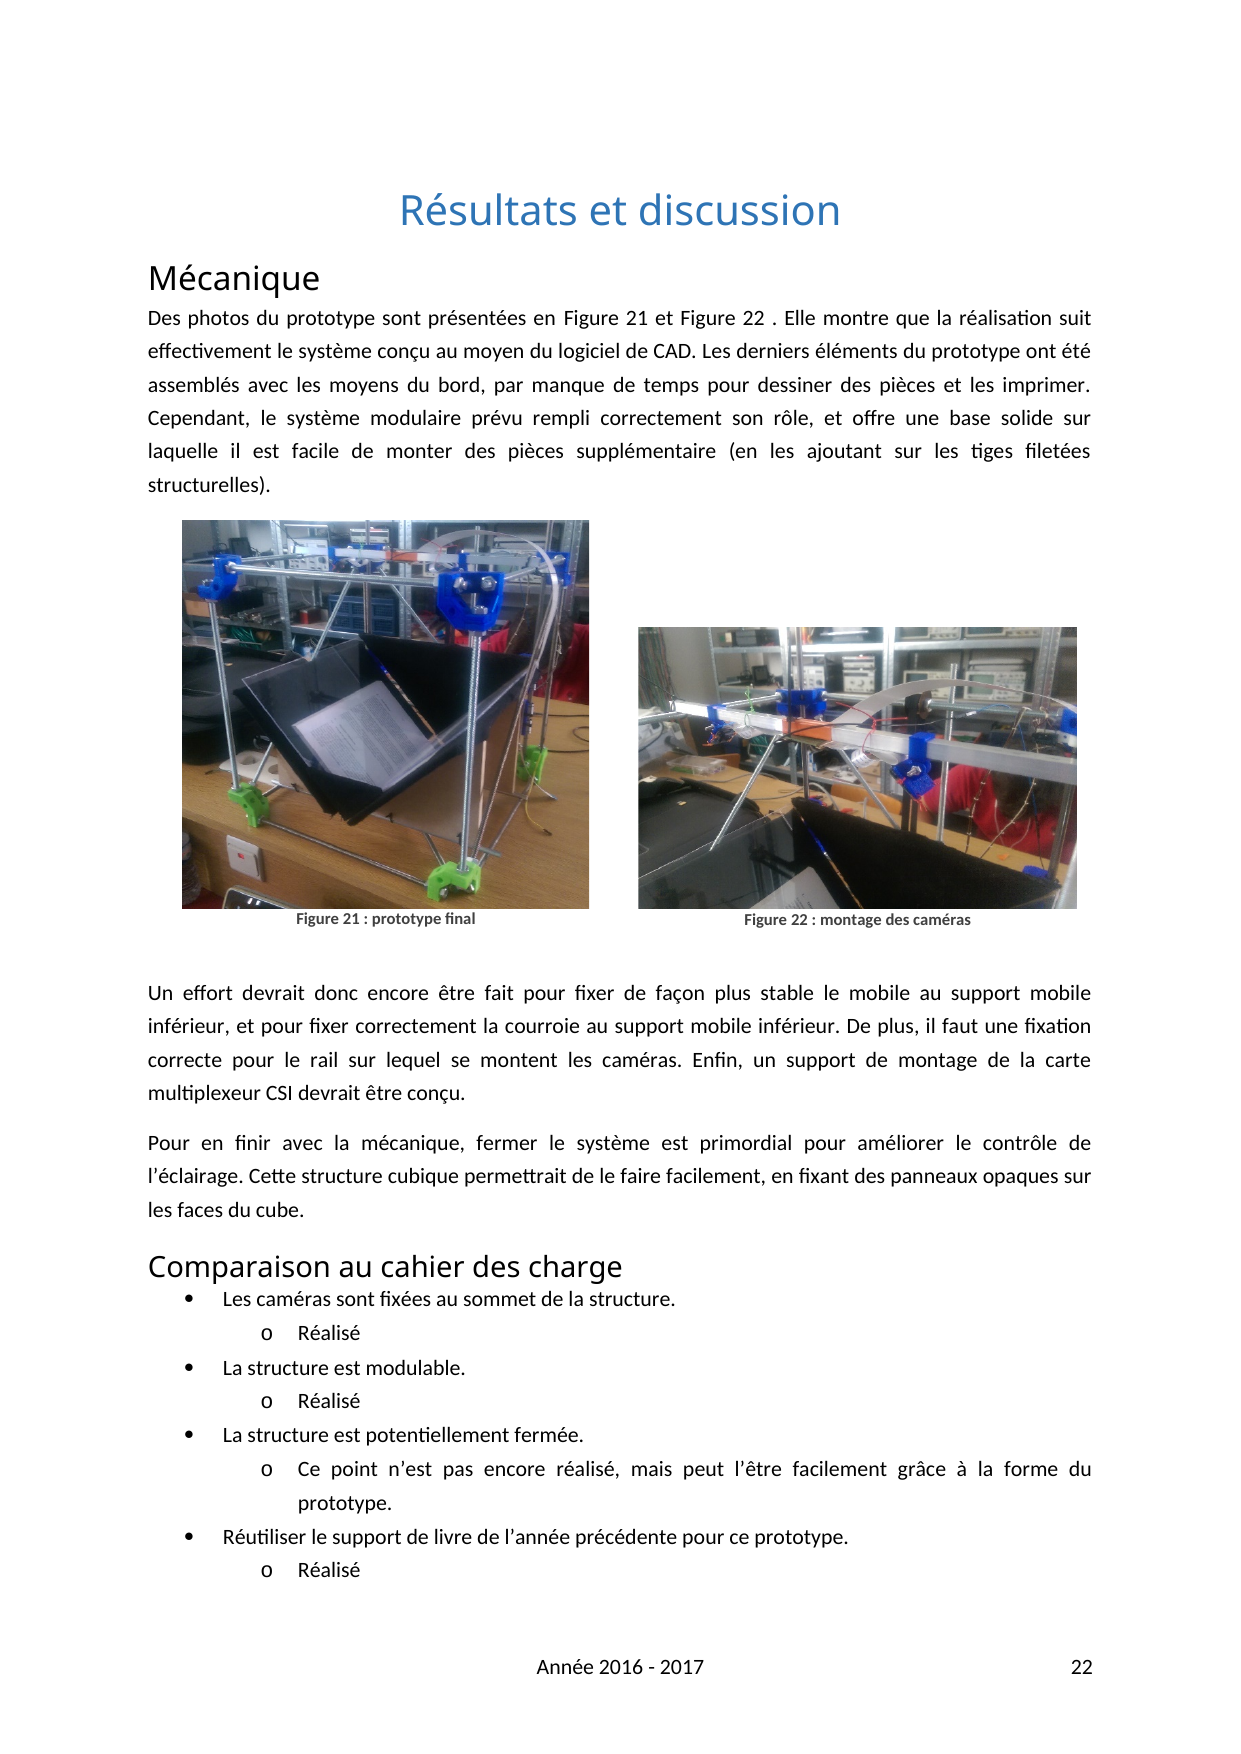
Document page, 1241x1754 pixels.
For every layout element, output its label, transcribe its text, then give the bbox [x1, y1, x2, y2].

list Réutiliser le support de livre de l’année précédente pour ce prototype. [185, 1523, 1092, 1549]
subtitle Résultats et discussion [148, 181, 1092, 238]
list Ce point n’est pas encore réalisé, mais peut l’être facilement grâce à la forme du prototype. [260, 1455, 1092, 1516]
table_header Figure 21 : prototype final [148, 521, 623, 929]
text Des photos du prototype sont présentées en Figure 21 et Figure 22 . Elle montre que la réalisation suit effectivement le système conçu au moyen du logiciel de CAD. Les derniers éléments du prototype ont été assemblés avec les moyens du bord, par manque de temps pour dessiner des pièces et les imprimer. Cependant, le système modulaire prévu rempli correctement son rôle, et offre une base solide sur laquelle il est facile de monter des pièces supplémentaire (en les ajoutant sur les tiges filetées structurelles). [148, 304, 1092, 497]
list La structure est modulable. [185, 1354, 1092, 1380]
picture [638, 627, 1077, 909]
list Réalisé [260, 1387, 1092, 1415]
list Réalisé [260, 1319, 1092, 1347]
subtitle Comparaison au cahier des charge [148, 1246, 1092, 1286]
subtitle Mécanique [148, 254, 1092, 300]
list Réalisé [260, 1556, 1092, 1584]
table_header Figure 22 : montage des caméras [624, 521, 1091, 929]
list Les caméras sont fixées au sommet de la structure. [185, 1286, 1092, 1312]
text Pour en finir avec la mécanique, fermer le système est primordial pour améliorer le contrôle de l’éclairage. Cette structure cubique permettrait de le faire facilement, en fixant des panneaux opaques sur les faces du cube. [148, 1129, 1092, 1223]
list La structure est potentiellement fermée. [185, 1422, 1092, 1448]
text Un effort devrait donc encore être fait pour fixer de façon plus stable le mobile au support mobile inférieur, et pour fixer correctement la courroie au support mobile inférieur. De plus, il faut une fixation correcte pour le rail sur lequel se montent les caméras. Enfin, un support de montage de la carte multiplexeur CSI devrait être conçu. [148, 979, 1092, 1106]
picture [182, 520, 590, 909]
